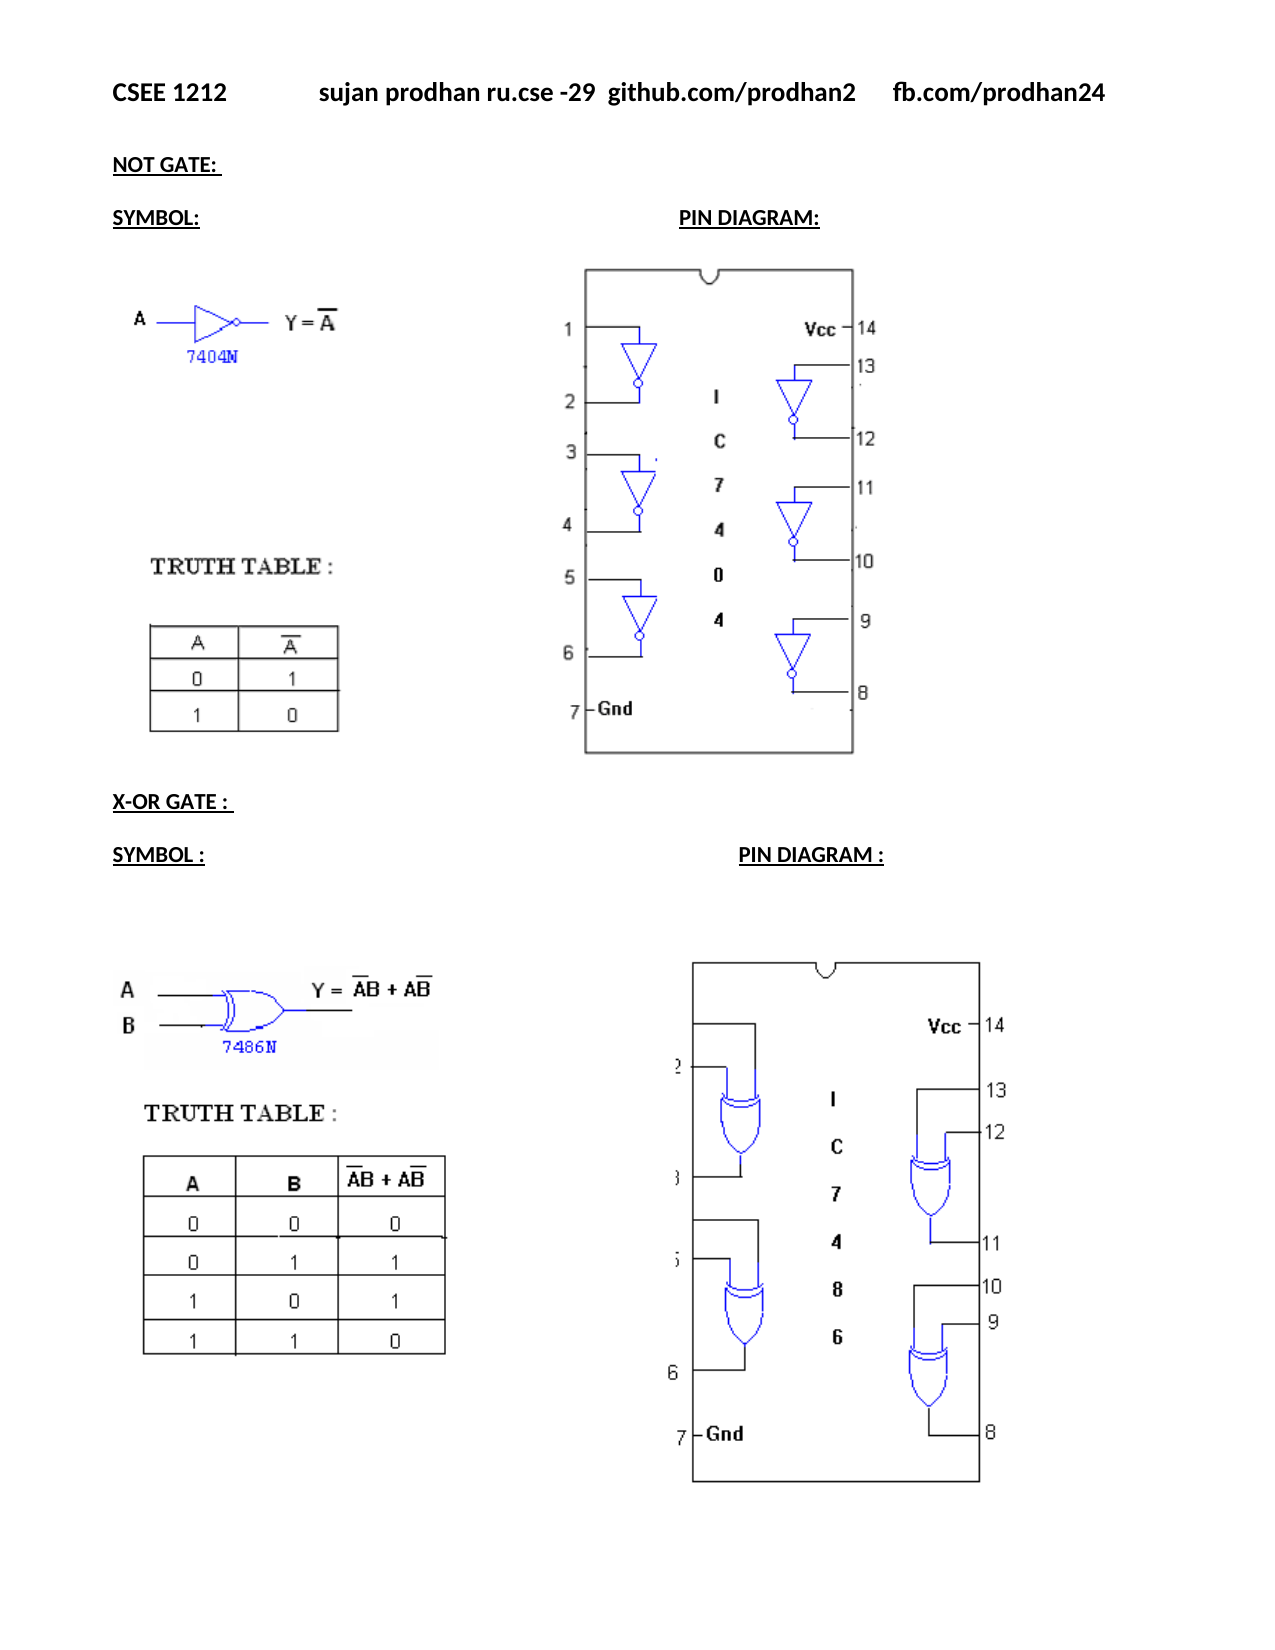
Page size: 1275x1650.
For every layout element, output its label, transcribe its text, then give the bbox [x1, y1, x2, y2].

picture [112, 946, 1013, 1493]
text SYMBOL : PIN DIAGRAM : [112, 840, 1162, 868]
text X-OR GATE : [112, 787, 1162, 815]
text NOT GATE: [112, 150, 1162, 178]
text SYMBOL: PIN DIAGRAM: [112, 203, 1162, 231]
picture [112, 256, 885, 763]
